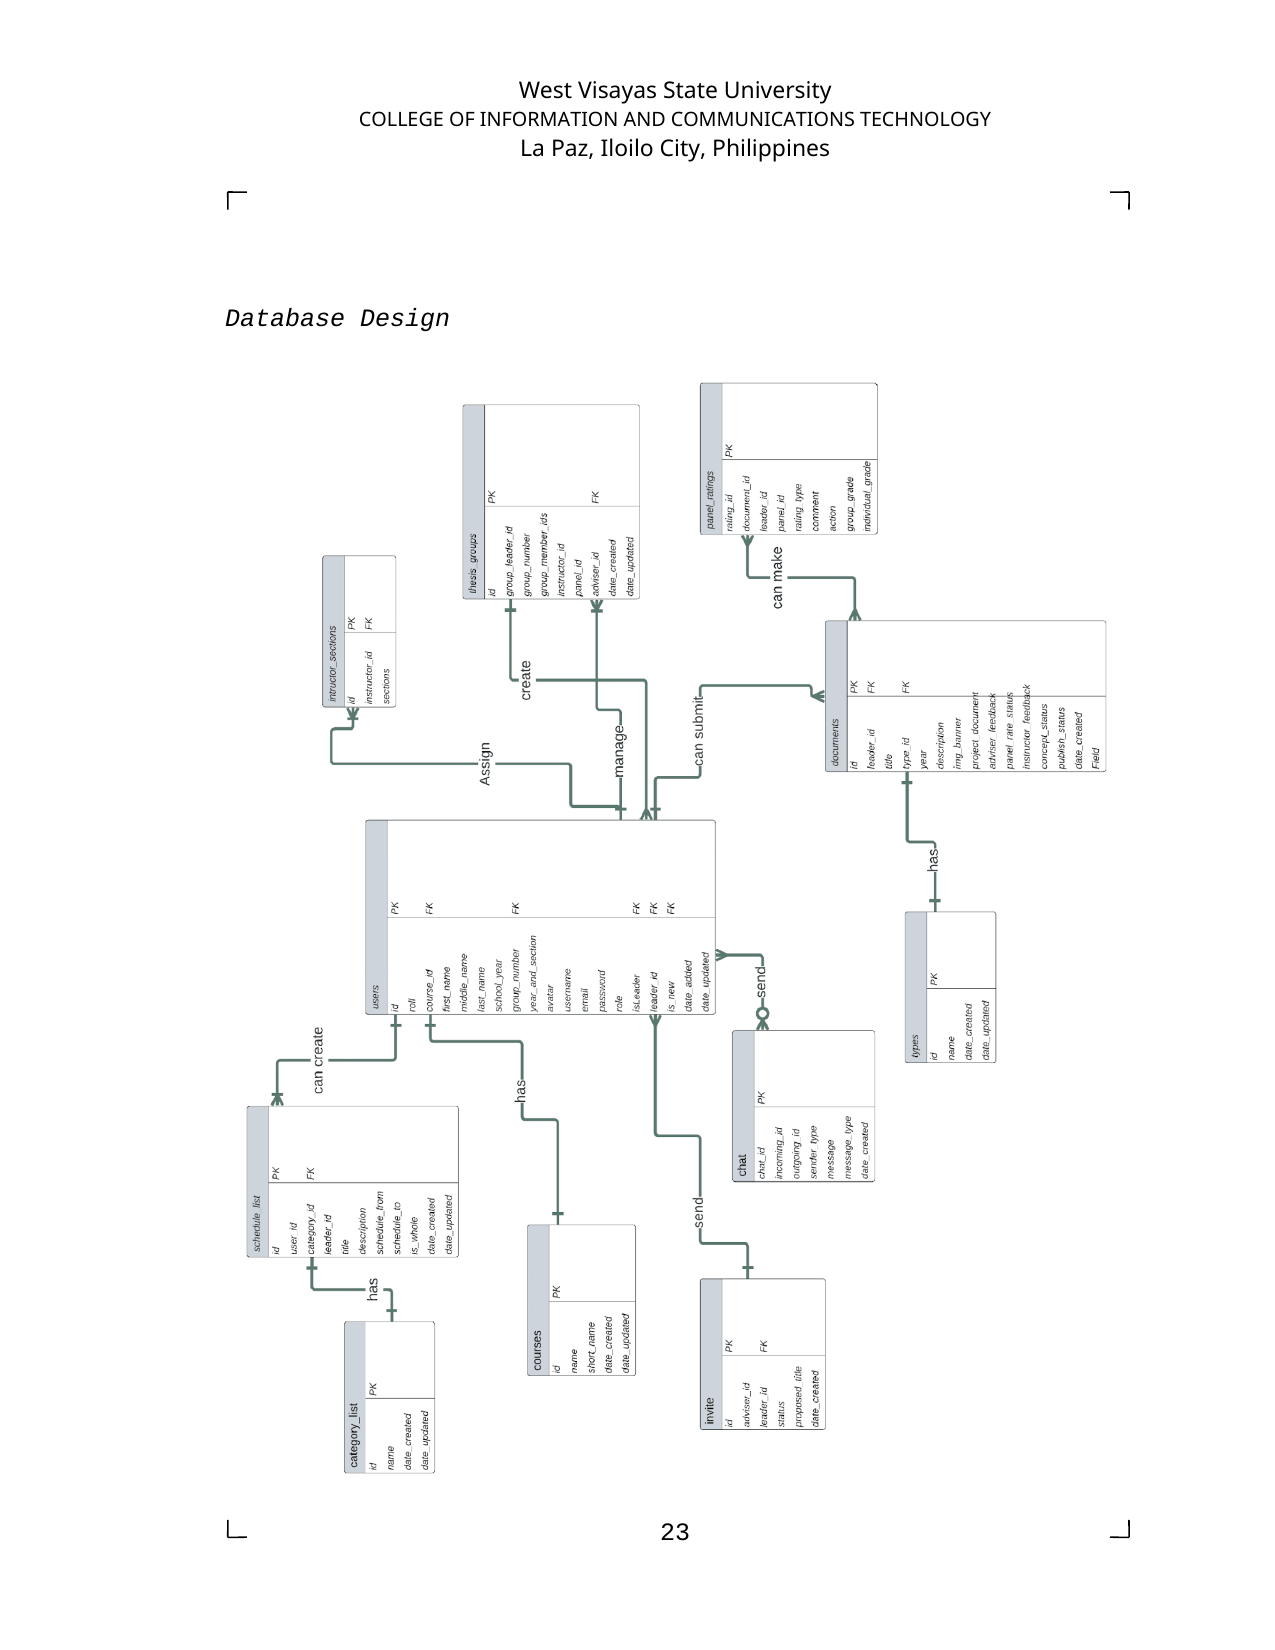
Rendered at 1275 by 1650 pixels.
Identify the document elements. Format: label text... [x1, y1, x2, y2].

picture [226, 363, 1127, 1493]
text Database Design [225, 305, 1125, 333]
